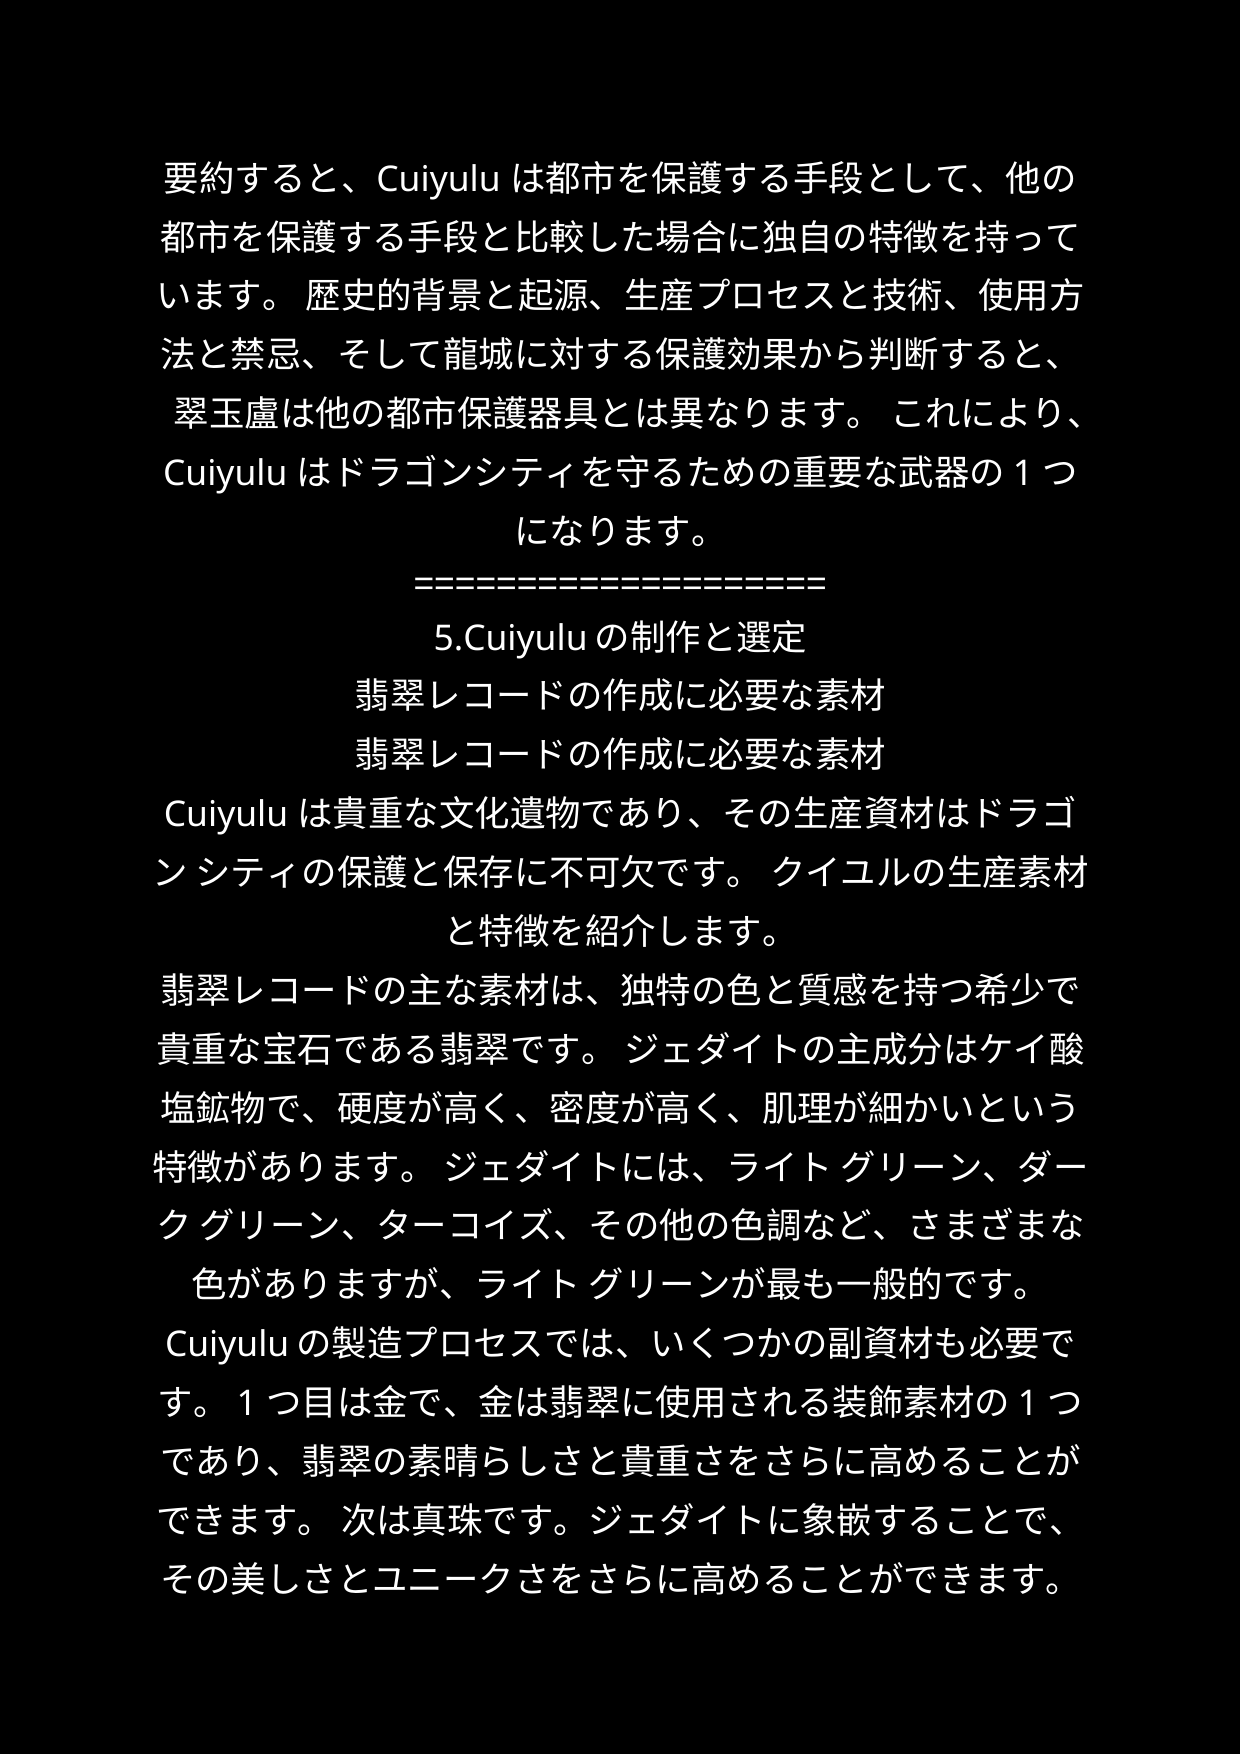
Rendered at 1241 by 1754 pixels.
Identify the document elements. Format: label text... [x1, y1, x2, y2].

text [150, 1315, 1090, 1602]
text 翡翠レコードの作成に必要な素材 [150, 727, 1090, 778]
text 5.Cuiyuluの制作と選定 [150, 609, 1090, 660]
text 翡翠レコードの主な素材は、独特の色と質感を持つ希少で貴重な宝石である翡翠です。 ジェダイトの主成分はケイ酸塩鉱物で、硬度が高く、密度が高く、肌理が細かいという特徴があります。 ジェダイトには、ライト グリーン、ダーク グリーン、ターコイズ、その他の色調など、さまざまな色がありますが、ライト グリーンが最も一般的です。 [150, 962, 1090, 1308]
text 要約すると、Cuiyulu は都市を保護する手段として、他の都市を保護する手段と比較した場合に独自の特徴を持っています。 歴史的背景と起源、生産プロセスと技術、使用方法と禁忌、そして龍城に対する保護効果から判断すると、翠玉盧は他の都市保護器具とは異なります。 これにより、Cuiyulu はドラゴンシティを守るための重要な武器の 1 つになります。 [150, 150, 1090, 554]
text 翡翠レコードの作成に必要な素材 [150, 668, 1090, 719]
text ==================== [150, 562, 1090, 603]
text Cuiyulu は貴重な文化遺物であり、その生産資材はドラゴン シティの保護と保存に不可欠です。 クイユルの生産素材と特徴を紹介します。 [150, 786, 1090, 955]
